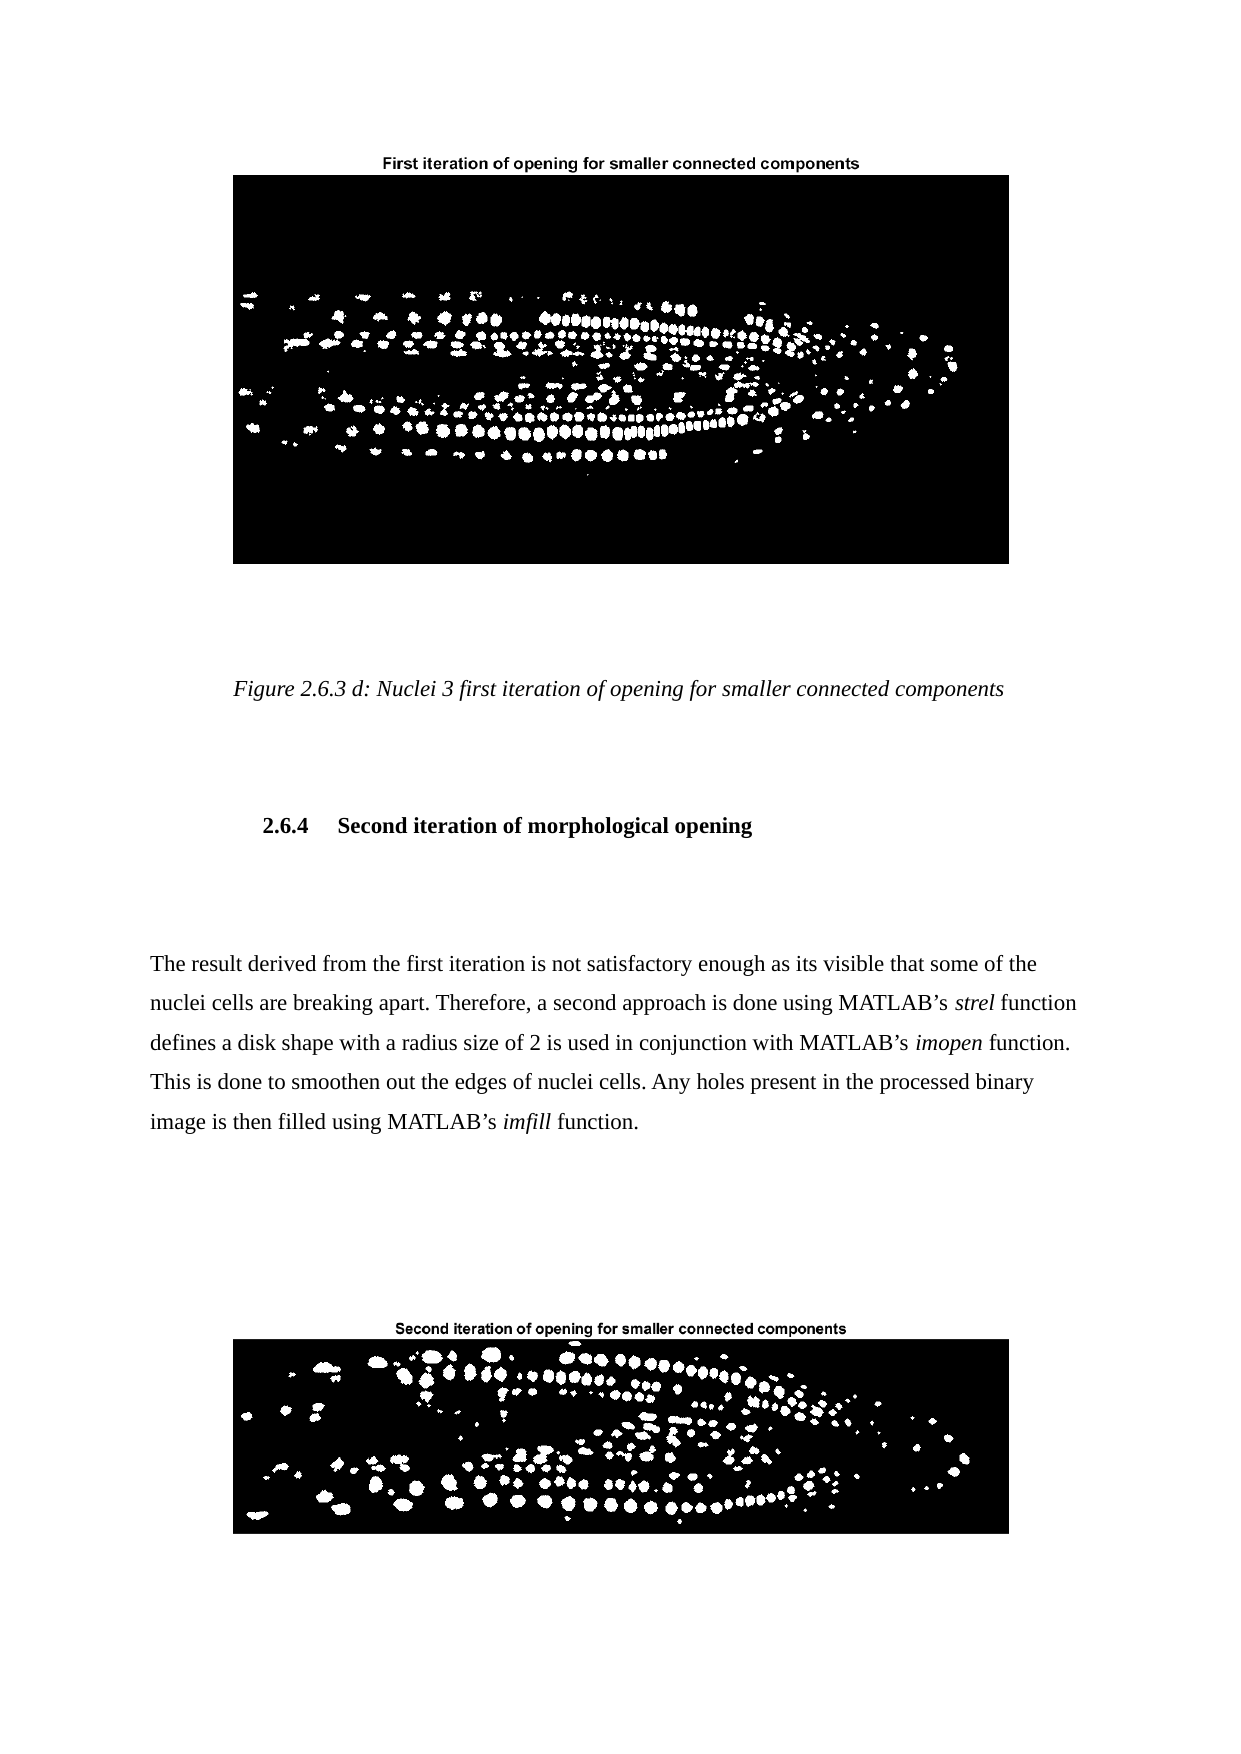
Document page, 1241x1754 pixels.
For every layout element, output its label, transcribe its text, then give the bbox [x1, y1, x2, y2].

list Second iteration of morphological opening [262, 813, 1090, 839]
picture [150, 150, 1091, 633]
picture [150, 1313, 1091, 1603]
text Figure 2.6.3 d: Nuclei 3 first iteration of opening for smaller connected components [150, 675, 1090, 702]
text The result derived from the first iteration is not satisfactory enough as its visible that some of the nuclei cells are breaking apart. Therefore, a second approach is done using MATLAB’s strel function defines a disk shape with a radius size of 2 is used in conjunction with MATLAB’s imopen function. This is done to smoothen out the edges of nuclei cells. Any holes present in the processed binary image is then filled using MATLAB’s imfill function. [150, 950, 1090, 1134]
